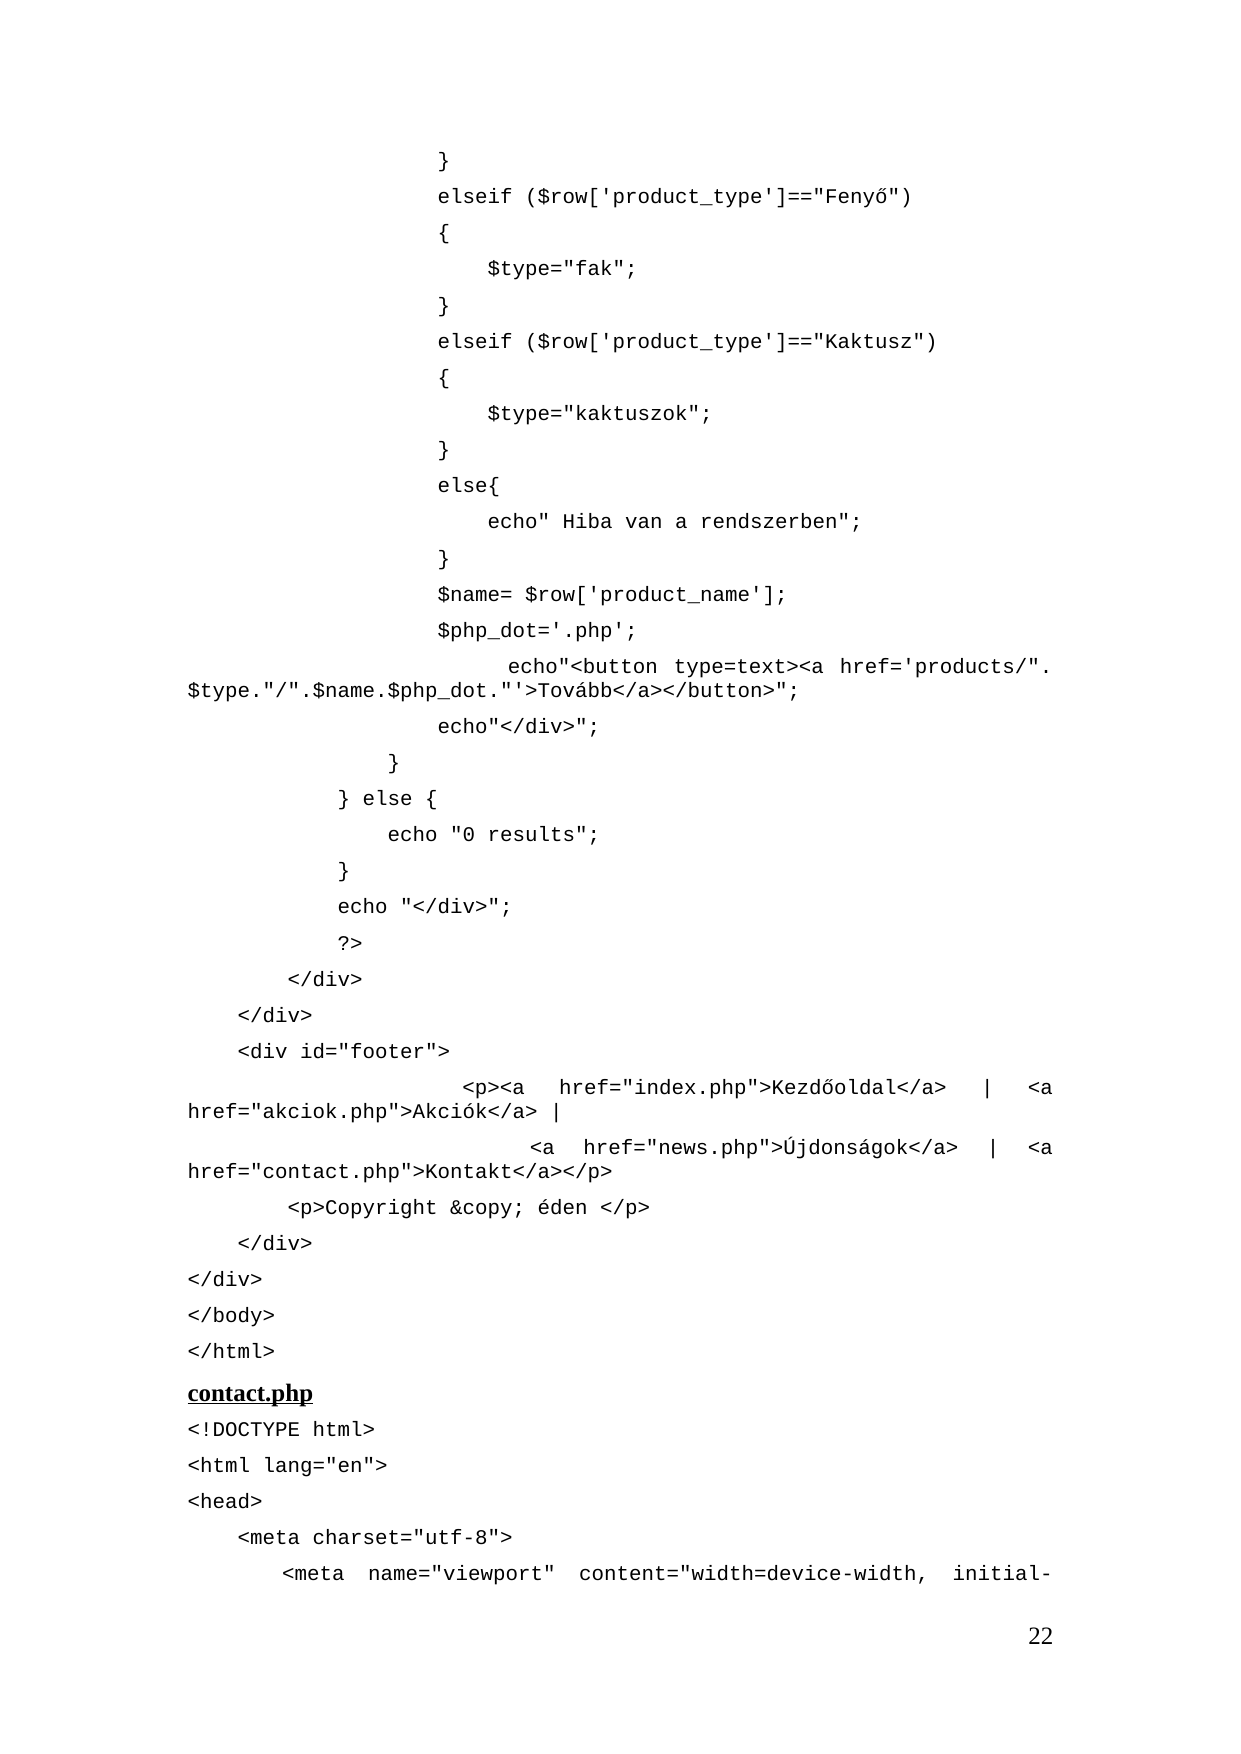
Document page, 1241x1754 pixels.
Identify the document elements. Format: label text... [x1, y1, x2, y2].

text $type="kaktuszok"; [187, 403, 1053, 427]
text contact.php [187, 1378, 1053, 1406]
text elseif ($row['product_type']=="Kaktusz") [187, 331, 1053, 354]
text echo "0 results"; [187, 824, 1053, 848]
text } else { [187, 788, 1053, 812]
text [187, 1563, 1053, 1587]
text <p><a href="index.php">Kezdőoldal</a> | <a href="akciok.php">Akciók</a> | [187, 1077, 1053, 1124]
text echo"<button type=text><a href='products/".$type."/".$name.$php_dot."'>Tovább</a></button>"; [187, 656, 1053, 703]
text } [187, 752, 1053, 776]
text echo" Hiba van a rendszerben"; [187, 511, 1053, 535]
text </div> [187, 1233, 1053, 1257]
text elseif ($row['product_type']=="Fenyő") [187, 186, 1053, 210]
text <head> [187, 1491, 1053, 1515]
text } [187, 439, 1053, 463]
text } [187, 150, 1053, 174]
text else{ [187, 475, 1053, 499]
text </div> [187, 969, 1053, 992]
text { [187, 222, 1053, 246]
text $name= $row['product_name']; [187, 584, 1053, 607]
text <html lang="en"> [187, 1455, 1053, 1479]
text } [187, 548, 1053, 571]
text $php_dot='.php'; [187, 620, 1053, 643]
text </body> [187, 1305, 1053, 1329]
text <a href="news.php">Újdonságok</a> | <a href="contact.php">Kontakt</a></p> [187, 1137, 1053, 1184]
text </div> [187, 1005, 1053, 1029]
text } [187, 294, 1053, 318]
text <div id="footer"> [187, 1041, 1053, 1065]
text ?> [187, 933, 1053, 956]
text <p>Copyright &copy; éden </p> [187, 1197, 1053, 1221]
text } [187, 860, 1053, 884]
text { [187, 367, 1053, 391]
text </div> [187, 1269, 1053, 1293]
text echo "</div>"; [187, 897, 1053, 920]
text $type="fak"; [187, 258, 1053, 282]
text </html> [187, 1341, 1053, 1365]
text <meta charset="utf-8"> [187, 1527, 1053, 1551]
text <!DOCTYPE html> [187, 1419, 1053, 1442]
text echo"</div>"; [187, 716, 1053, 739]
